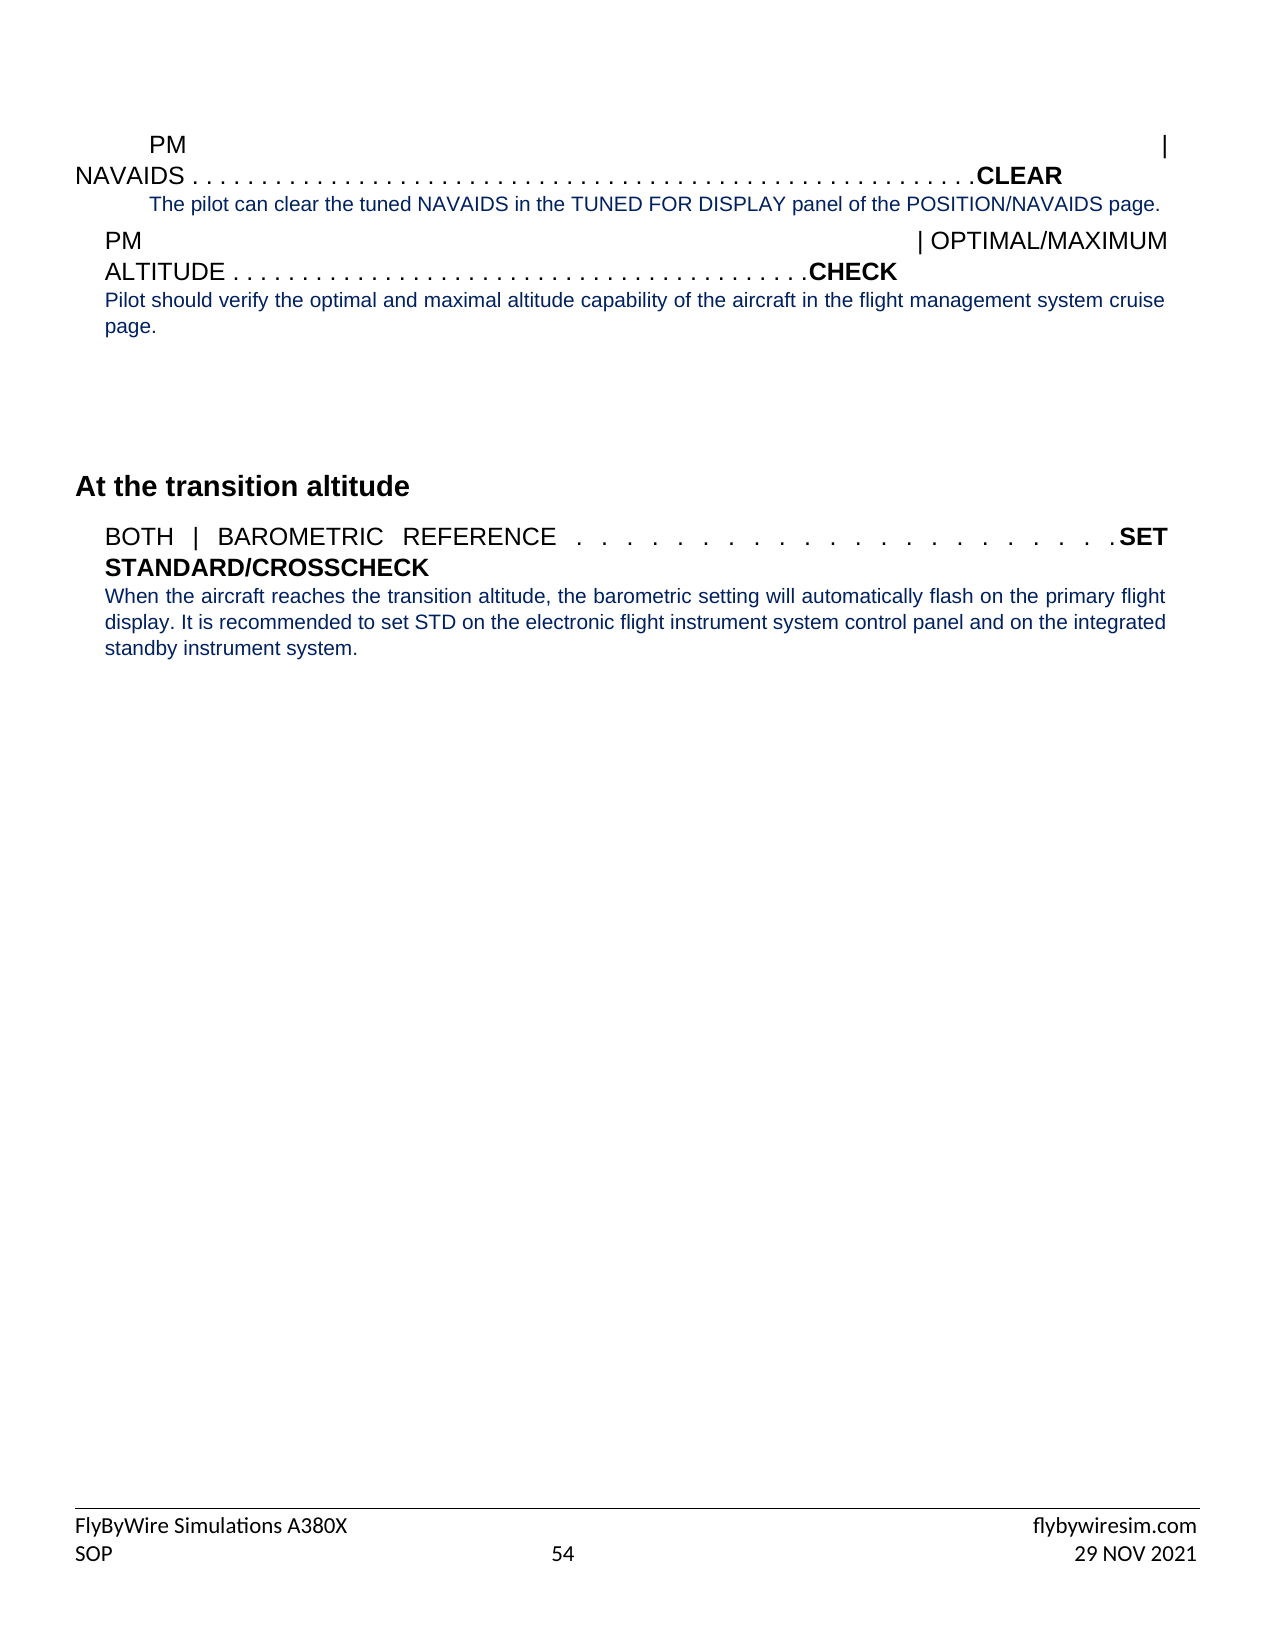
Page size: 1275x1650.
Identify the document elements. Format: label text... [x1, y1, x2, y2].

text At the transition altitude [75, 469, 1168, 502]
text When the aircraft reaches the transition altitude, the barometric setting will automatically flash on the primary flight display. It is recommended to set STD on the electronic flight instrument system control panel and on the integrated standby instrument system. [104, 584, 1168, 659]
text PM | NAVAIDS . . . . . . . . . . . . . . . . . . . . . . . . . . . . . . . . . . . . . . . . . . . . . . . . . . . . . . . . .CLEAR [75, 130, 1168, 189]
text PM | OPTIMAL/MAXIMUM ALTITUDE . . . . . . . . . . . . . . . . . . . . . . . . . . . . . . . . . . . . . . . . . .CHECK [104, 226, 1168, 286]
text The pilot can clear the tuned NAVAIDS in the TUNED FOR DISPLAY panel of the POSITION/NAVAIDS page. [75, 192, 1168, 216]
text Pilot should verify the optimal and maximal altitude capability of the aircraft in the flight management system cruise page. [104, 288, 1168, 338]
text BOTH | BAROMETRIC REFERENCE . . . . . . . . . . . . . . . . . . . . . .SET STANDARD/CROSSCHECK [104, 522, 1168, 582]
